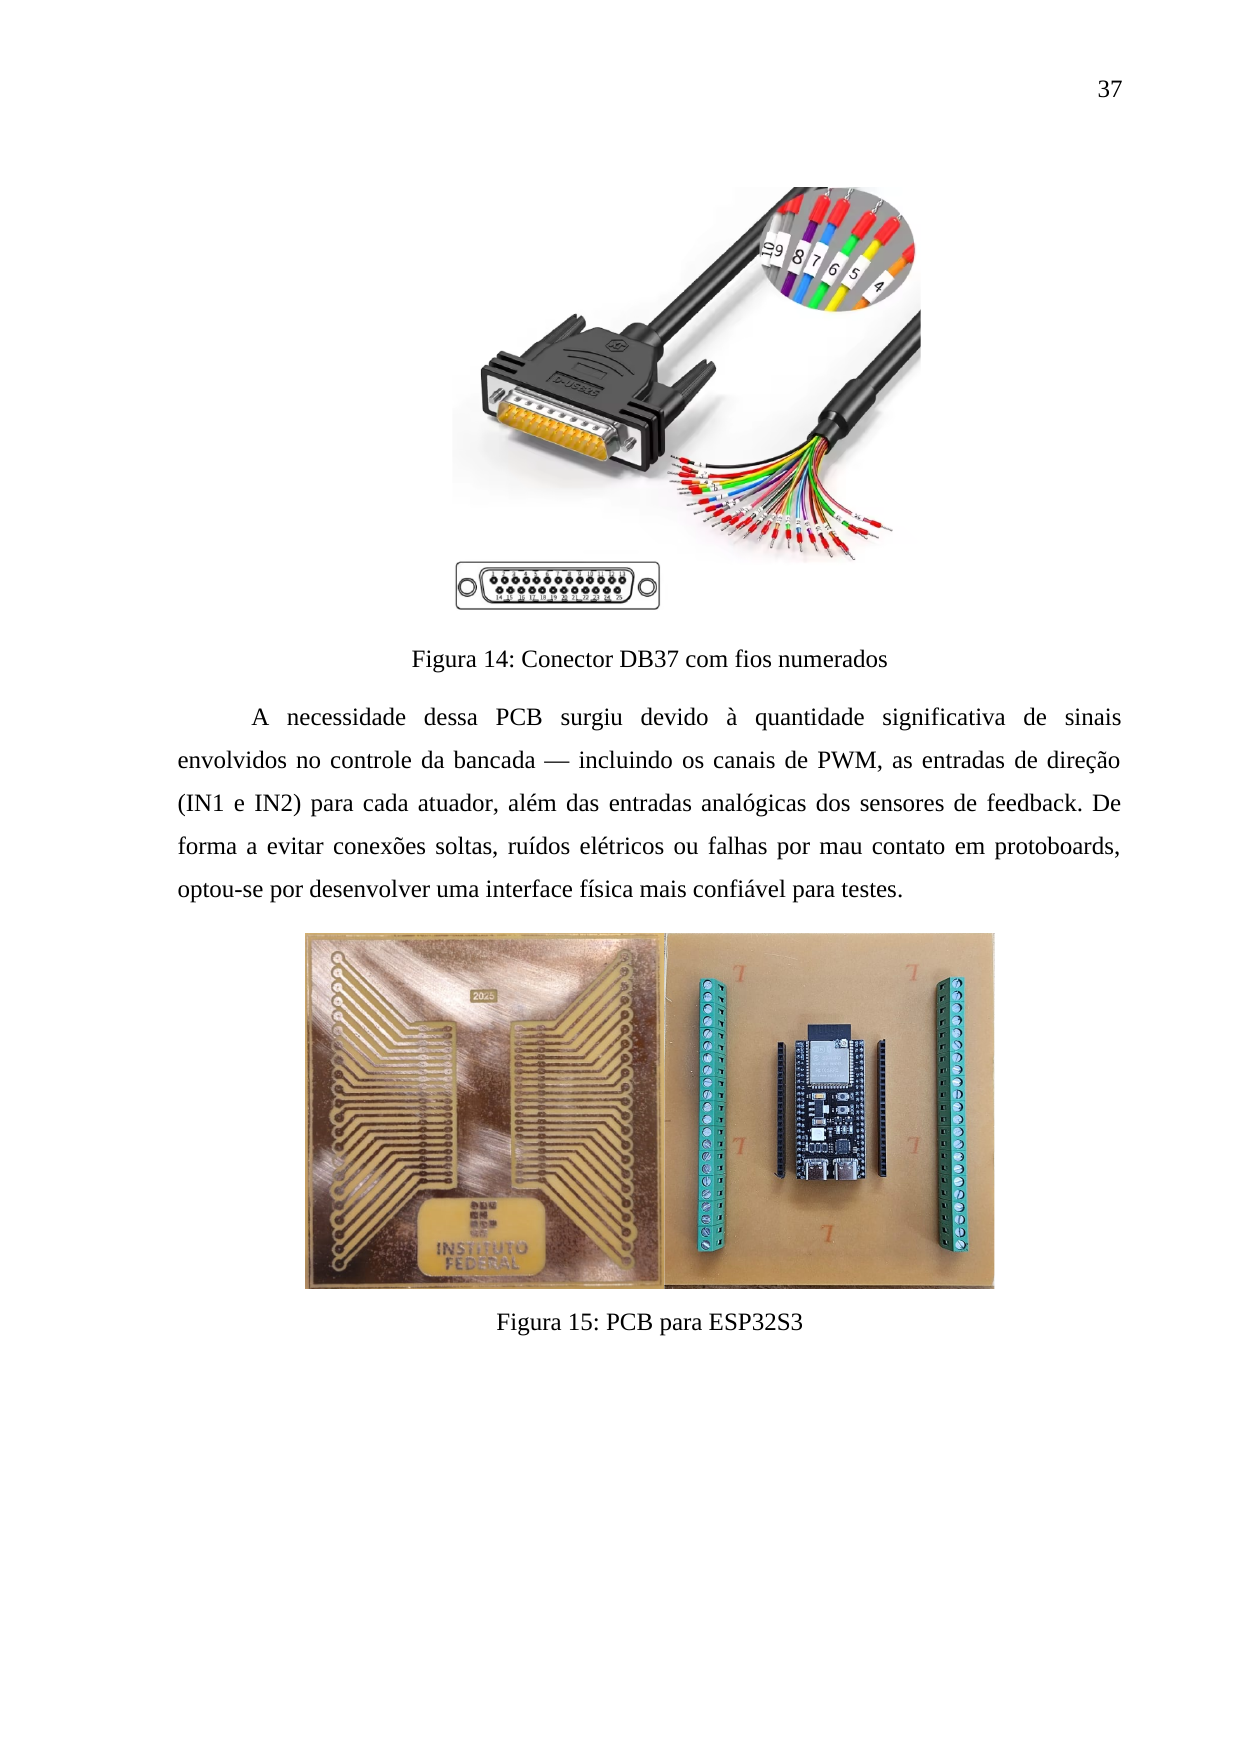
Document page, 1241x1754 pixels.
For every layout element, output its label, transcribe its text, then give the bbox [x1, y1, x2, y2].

picture [452, 177, 921, 614]
text A necessidade dessa PCB surgiu devido à quantidade significativa de sinais envolvidos no controle da bancada — incluindo os canais de PWM, as entradas de direção (IN1 e IN2) para cada atuador, além das entradas analógicas dos sensores de feedback. De forma a evitar conexões soltas, ruídos elétricos ou falhas por mau contato em protoboards, optou-se por desenvolver uma interface física mais confiável para testes. [177, 702, 1122, 903]
picture [305, 933, 995, 1289]
